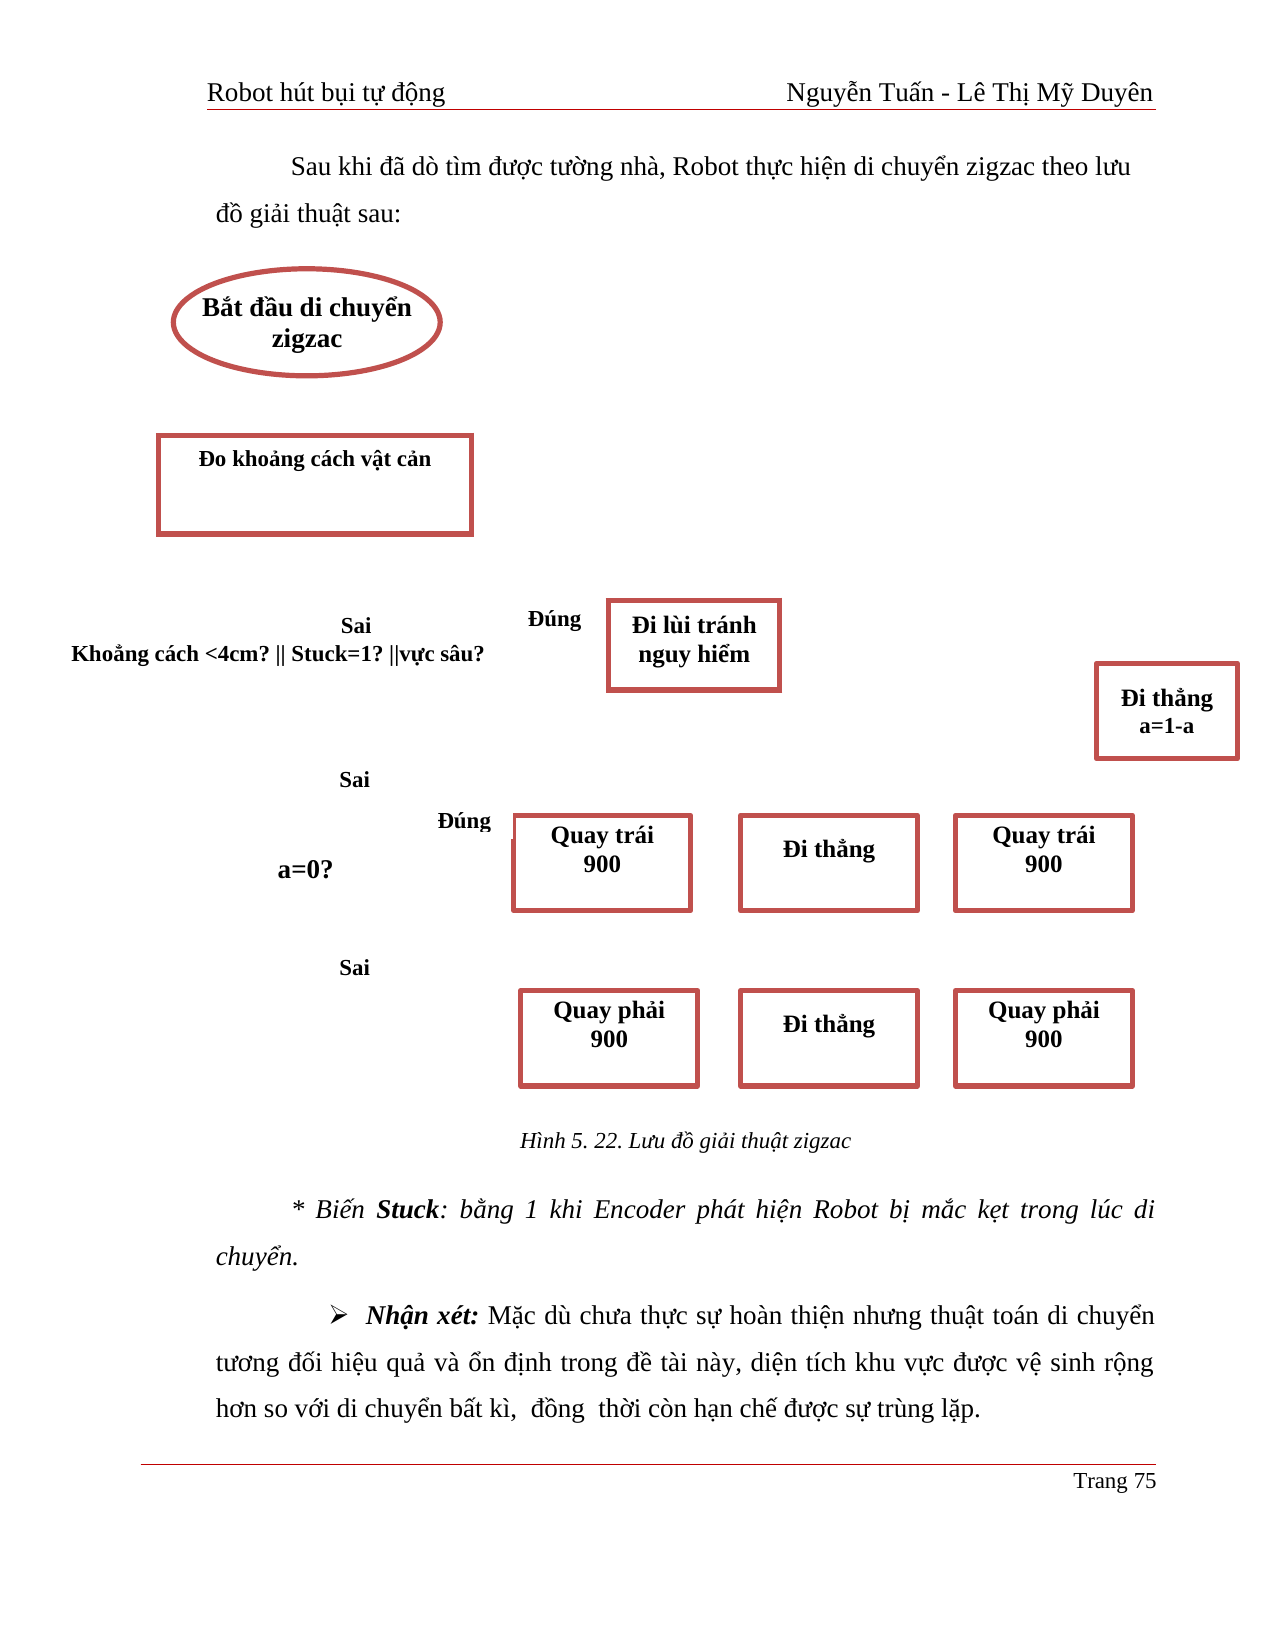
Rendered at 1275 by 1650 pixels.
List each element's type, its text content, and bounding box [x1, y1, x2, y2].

text * Biến Stuck: bằng 1 khi Encoder phát hiện Robot bị mắc kẹt trong lúc di chuyển. [216, 1193, 1156, 1271]
list Nhận xét: Mặc dù chưa thực sự hoàn thiện nhưng thuật toán di chuyển tương đối hiệu quả và ổn định trong đề tài này, diện tích khu vực được vệ sinh rộng hơn so với di chuyển bất kì, đồng thời còn hạn chế được sự trùng lặp. [216, 1299, 1156, 1424]
text Sau khi đã dò tìm được tường nhà, Robot thực hiện di chuyển zigzac theo lưu đồ giải thuật sau: [216, 150, 1156, 228]
